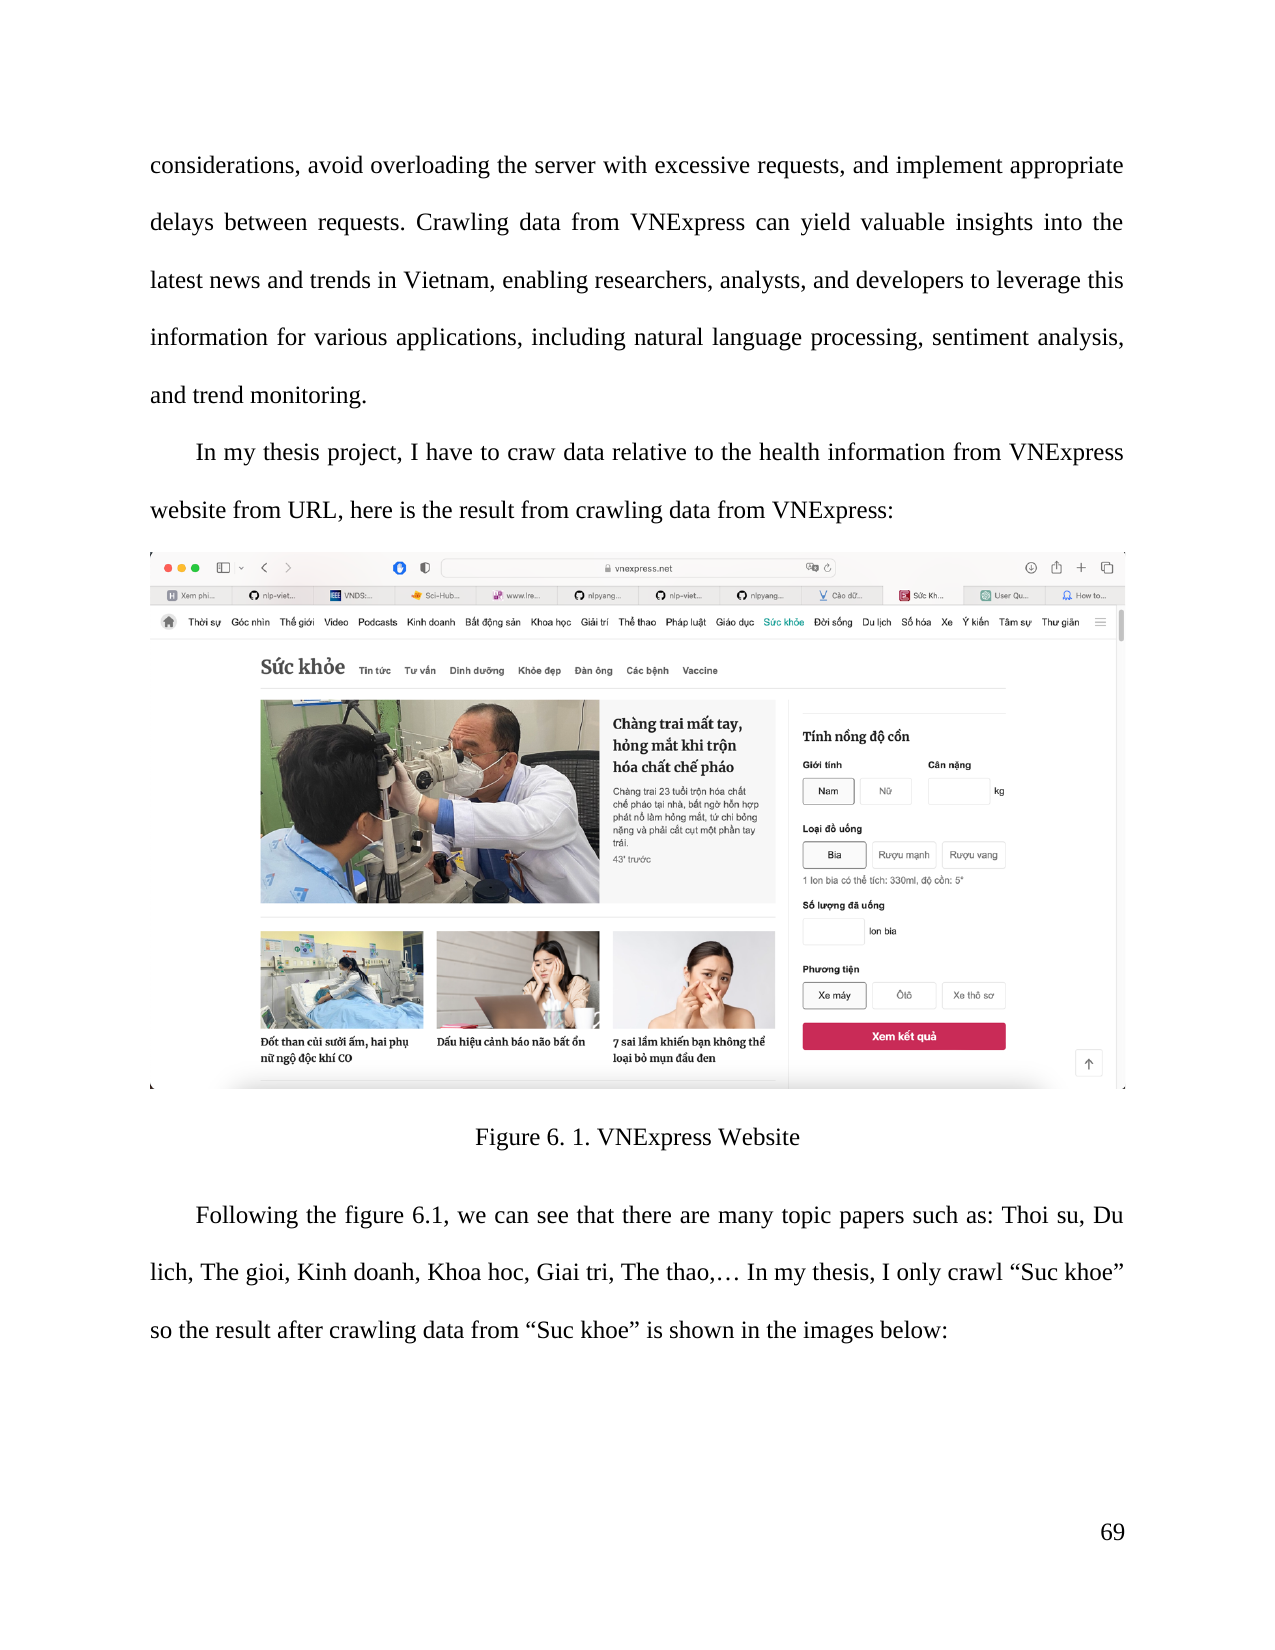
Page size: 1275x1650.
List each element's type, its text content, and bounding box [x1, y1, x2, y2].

picture [150, 552, 1125, 1089]
text Following the figure 6.1, we can see that there are many topic papers such as: Thoi su, Du lich, The gioi, Kinh doanh, Khoa hoc, Giai tri, The thao,… In my thesis, I only crawl “Suc khoe” so the result after crawling data from “Suc khoe” is shown in the images below: [150, 1200, 1125, 1344]
text Figure 6. 1. VNExpress Website [150, 1122, 1125, 1150]
text In my thesis project, I have to craw data relative to the health information from VNExpress website from URL, here is the result from crawling data from VNExpress: [150, 437, 1125, 524]
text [150, 150, 1125, 409]
